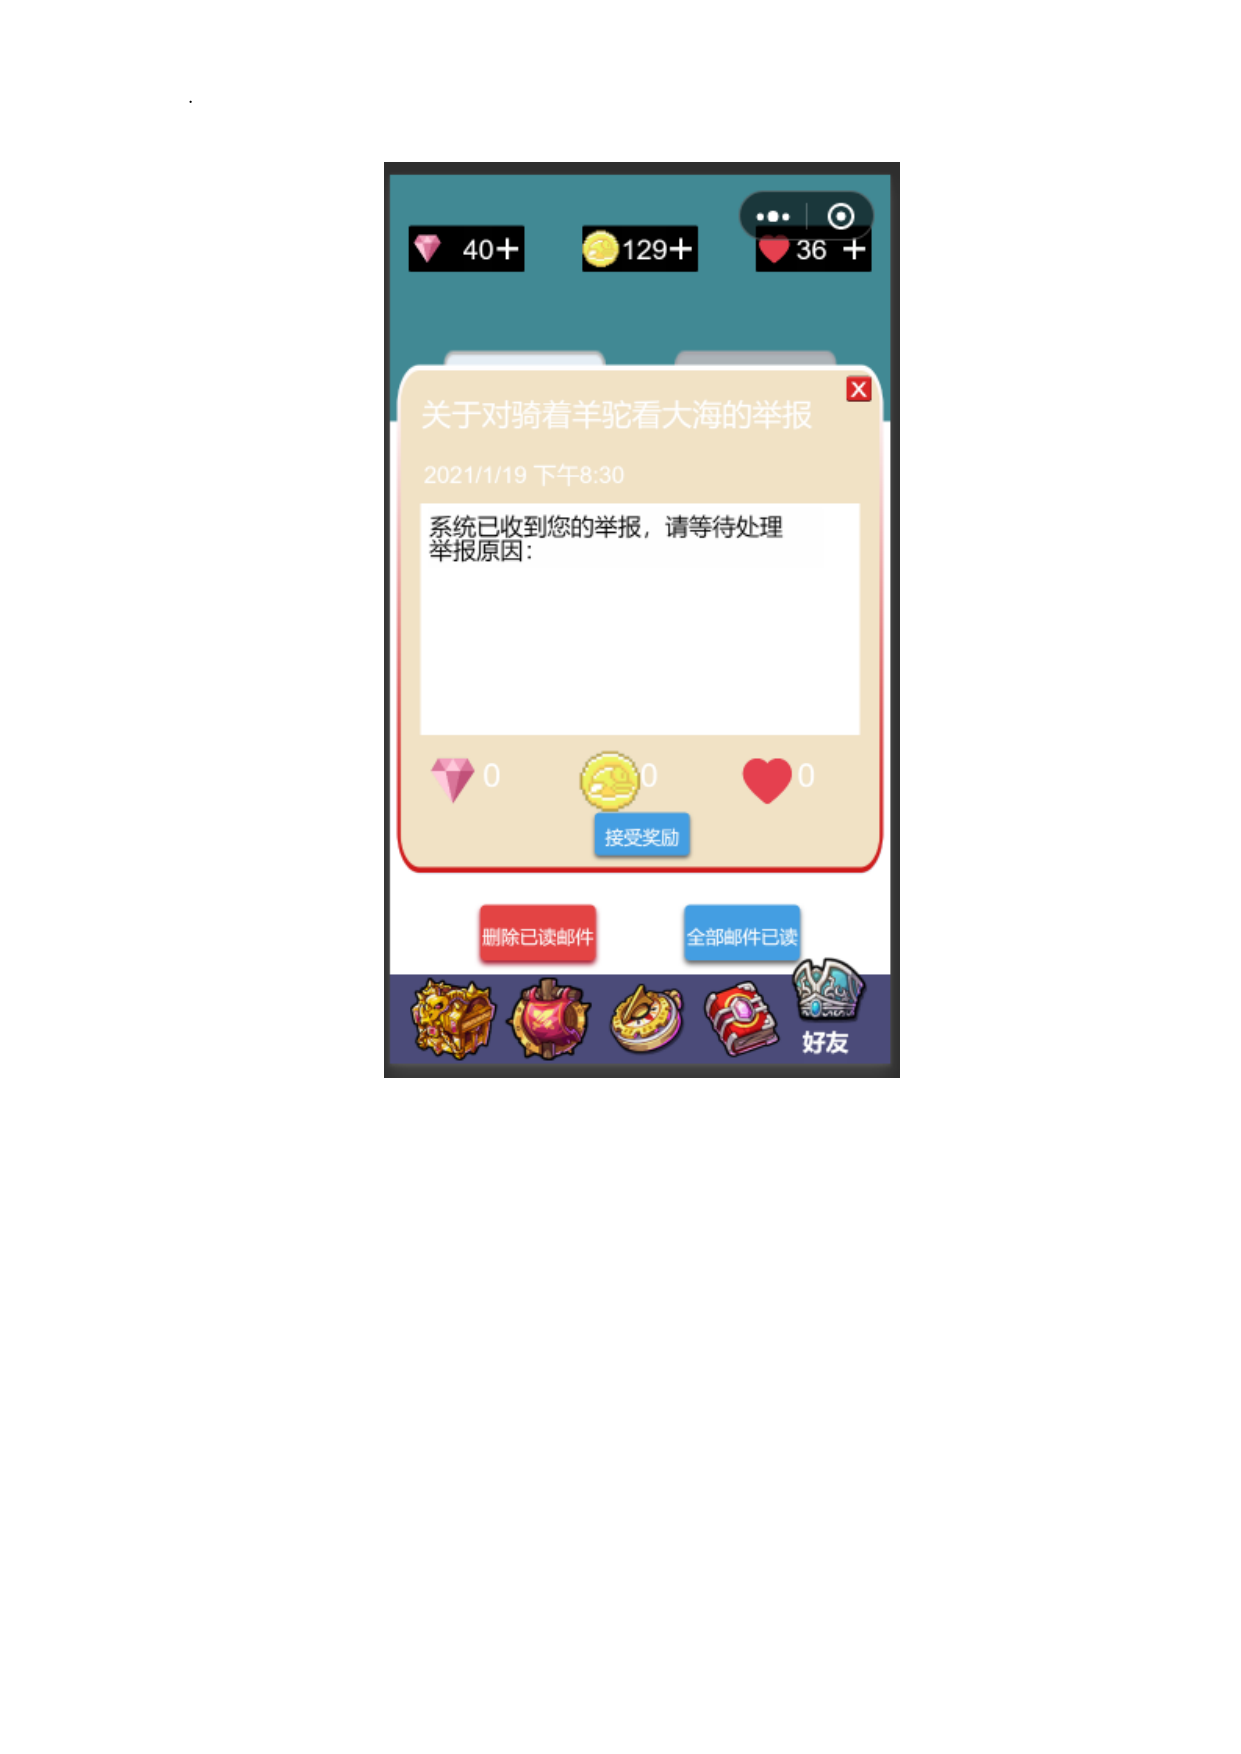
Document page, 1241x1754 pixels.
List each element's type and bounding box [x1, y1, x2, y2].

picture [384, 162, 900, 1078]
